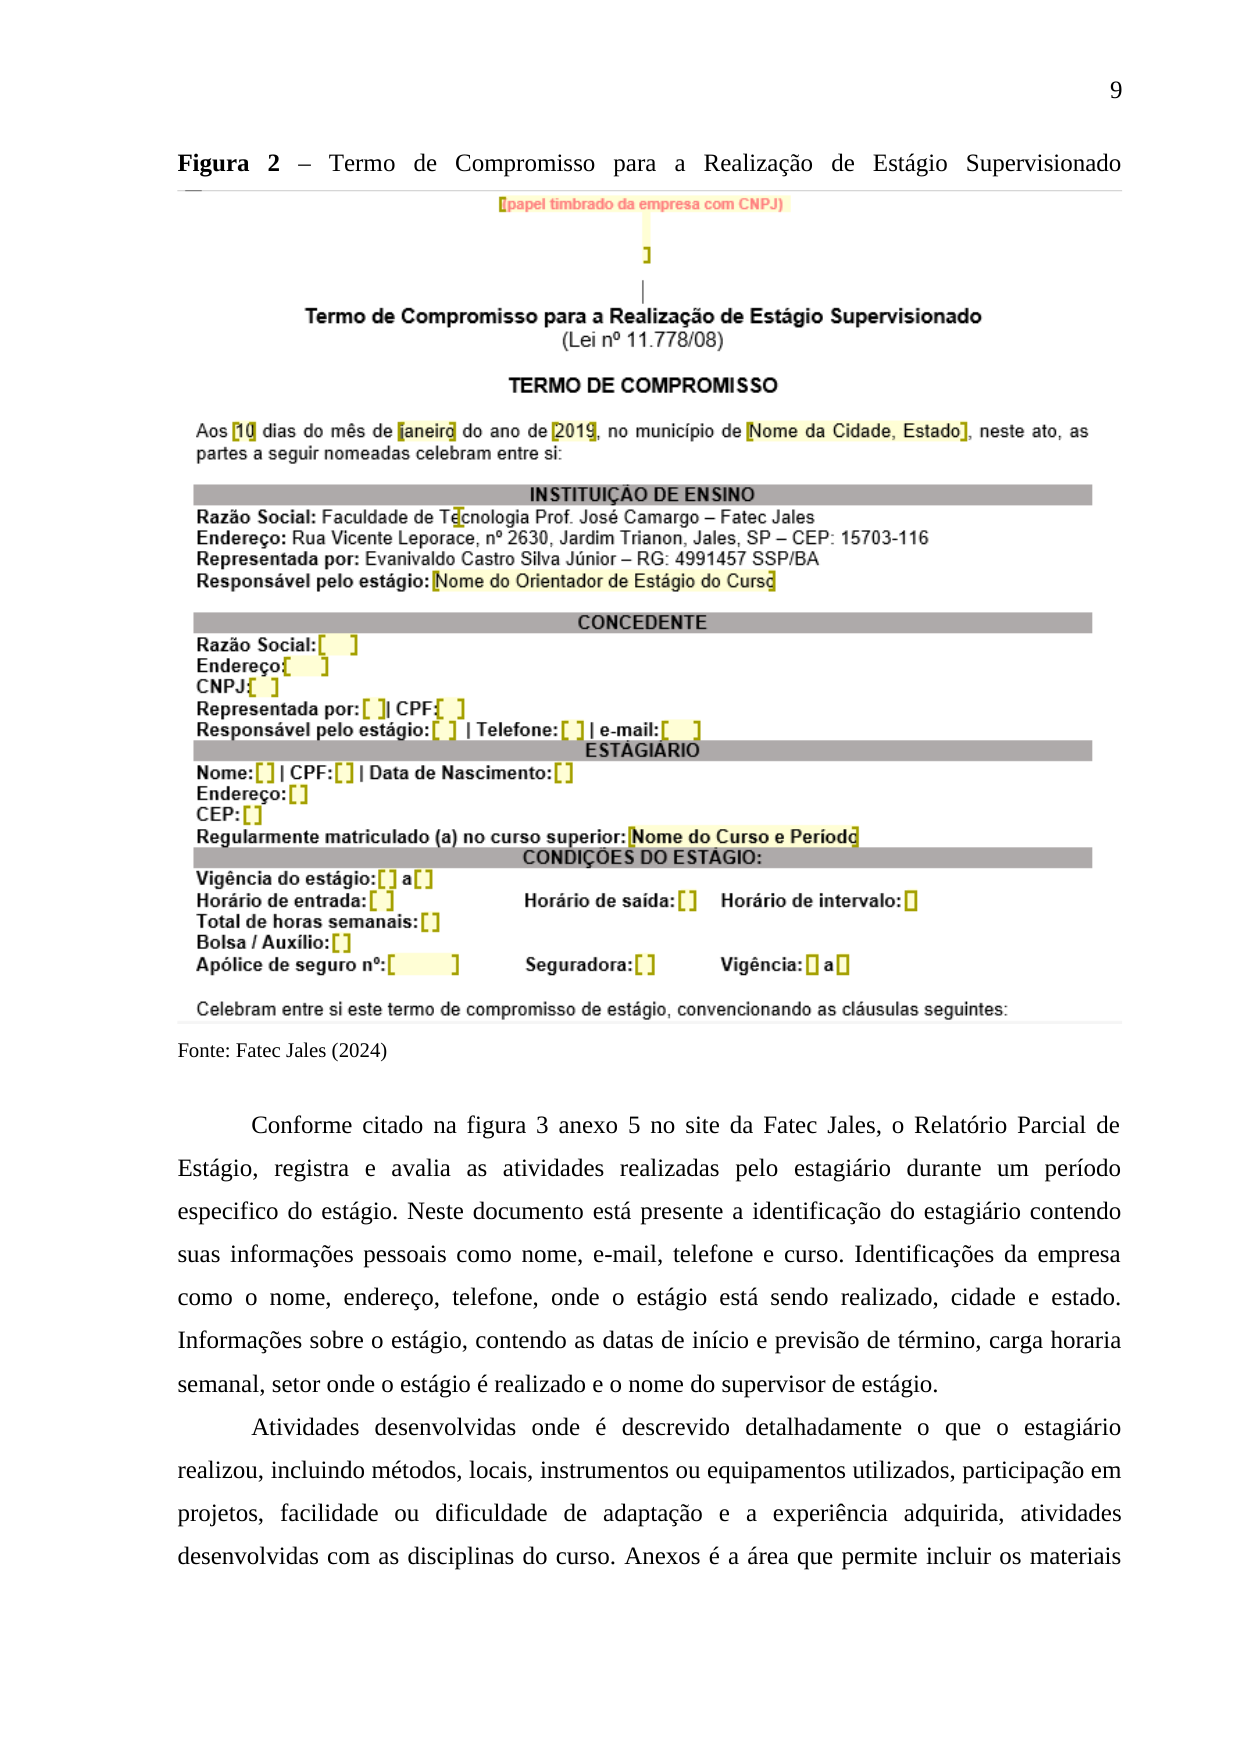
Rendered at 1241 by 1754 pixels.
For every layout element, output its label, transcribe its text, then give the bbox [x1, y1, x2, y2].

text Conforme citado na figura 3 anexo 5 no site da Fatec Jales, o Relatório Parcial de Estágio, registra e avalia as atividades realizadas pelo estagiário durante um período especifico do estágio. Neste documento está presente a identificação do estagiário contendo suas informações pessoais como nome, e-mail, telefone e curso. Identificações da empresa como o nome, endereço, telefone, onde o estágio está sendo realizado, cidade e estado. Informações sobre o estágio, contendo as datas de início e previsão de término, carga horaria semanal, setor onde o estágio é realizado e o nome do supervisor de estágio. [177, 1110, 1122, 1397]
text Figura 2 – Termo de Compromisso para a Realização de Estágio Supervisionado [177, 148, 1122, 190]
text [177, 1412, 1122, 1570]
text Fonte: Fatec Jales (2024) [177, 1038, 1122, 1062]
picture [177, 190, 1123, 1024]
